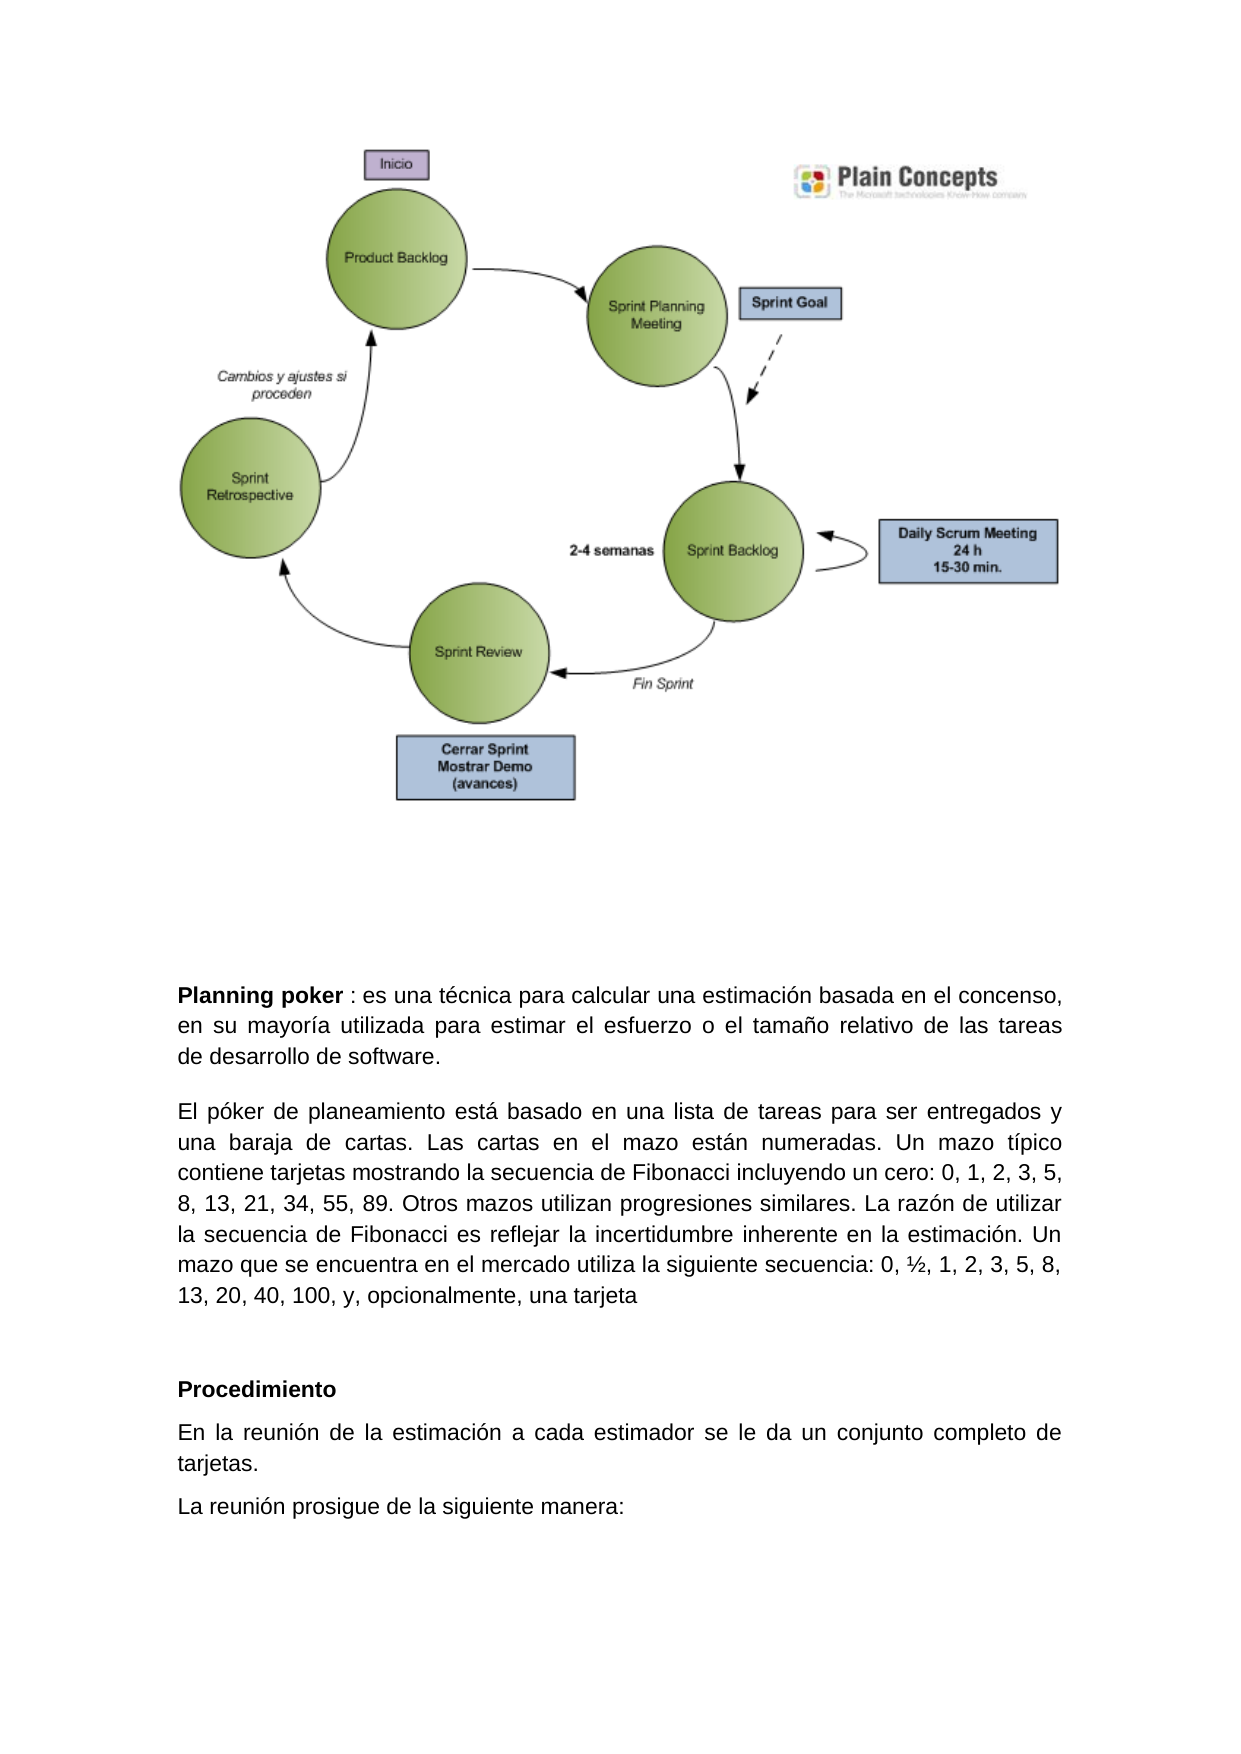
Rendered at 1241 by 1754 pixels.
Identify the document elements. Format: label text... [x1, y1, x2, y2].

text En la reunión de la estimación a cada estimador se le da un conjunto completo de tarjetas. [177, 1415, 1063, 1476]
text La reunión prosigue de la siguiente manera: [177, 1488, 1063, 1519]
text Planning poker : es una técnica para calcular una estimación basada en el concenso, en su mayoría utilizada para estimar el esfuerzo o el tamaño relativo de las tareas de desarrollo de software. [177, 982, 1063, 1013]
text Planning poker : es una técnica para calcular una estimación basada en el concenso, en su mayoría utilizada para estimar el esfuerzo o el tamaño relativo de las tareas de desarrollo de software. [177, 1039, 1063, 1069]
text Procedimiento [177, 1372, 1063, 1402]
text El póker de planeamiento está basado en una lista de tareas para ser entregados y una baraja de cartas. Las cartas en el mazo están numeradas. Un mazo típico contiene tarjetas mostrando la secuencia de Fibonacci incluyendo un cero: 0, 1, 2, 3, 5, 8, 13, 21, 34, 55, 89. Otros mazos utilizan progresiones similares. La razón de utilizar la secuencia de Fibonacci es reflejar la incertidumbre inherente en la estimación. Un mazo que se encuentra en el mercado utiliza la siguiente secuencia: 0, ½, 1, 2, 3, 5, 8, 13, 20, 40, 100, y, opcionalmente, una tarjeta [177, 1094, 1063, 1308]
picture [177, 147, 1063, 805]
